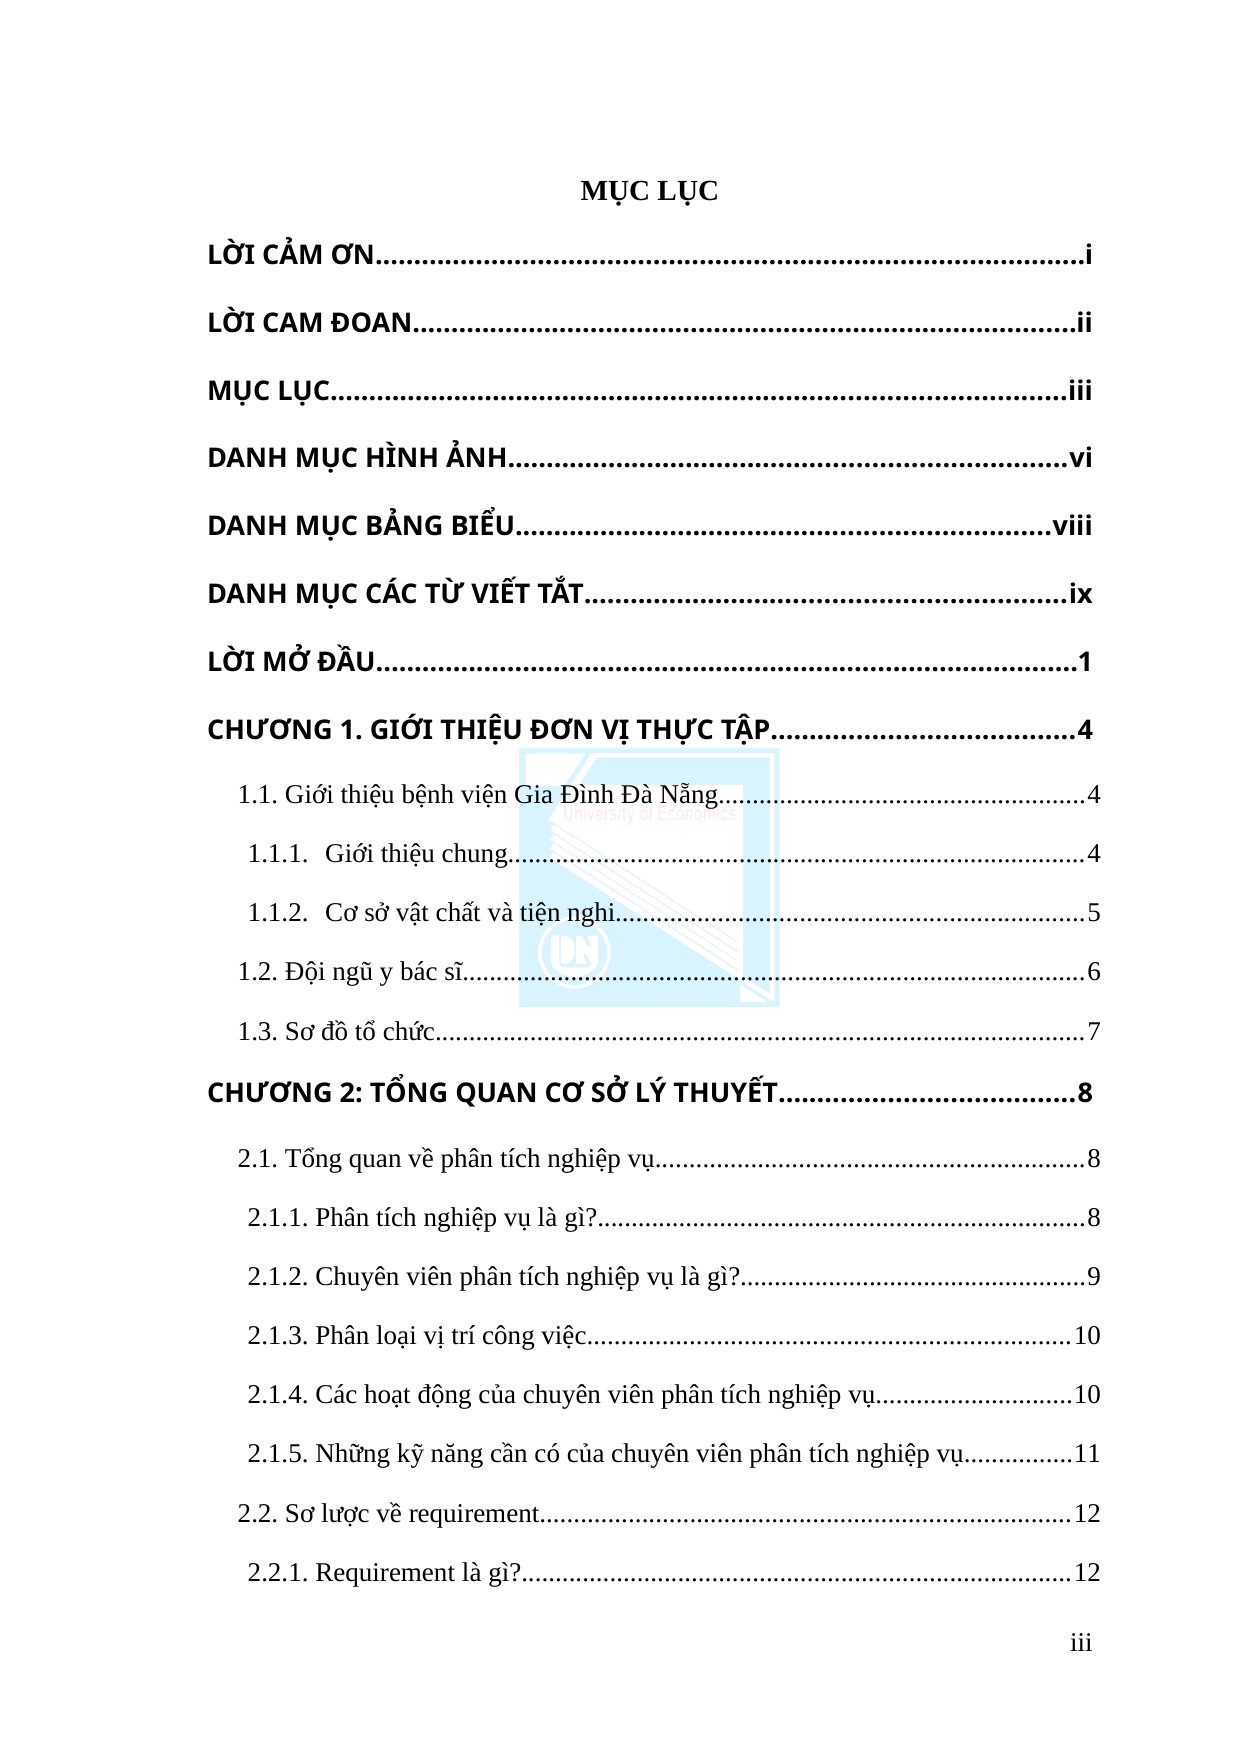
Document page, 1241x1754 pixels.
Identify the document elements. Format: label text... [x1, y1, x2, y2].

text 2.1.2. Chuyên viên phân tích nghiệp vụ là gì? 9 [247, 1260, 1092, 1291]
text 1.1.1. Giới thiệu chung 4 [247, 837, 1092, 868]
text 2.1. Tổng quan về phân tích nghiệp vụ 8 [220, 1142, 1092, 1173]
subtitle MỤC LỤC [207, 173, 1092, 206]
text 2.1.3. Phân loại vị trí công việc 10 [247, 1319, 1092, 1350]
text DANH MỤC BẢNG BIỂU viii [207, 507, 1092, 544]
text LỜI MỞ ĐẦU 1 [207, 642, 1092, 679]
text CHƯƠNG 2: TỔNG QUAN CƠ SỞ LÝ THUYẾT 8 [207, 1074, 1092, 1111]
text 2.1.1. Phân tích nghiệp vụ là gì? 8 [247, 1201, 1092, 1232]
text 1.1. Giới thiệu bệnh viện Gia Đình Đà Nẵng 4 [220, 778, 1092, 809]
text 1.2. Đội ngũ y bác sĩ 6 [220, 956, 1092, 987]
text 2.1.4. Các hoạt động của chuyên viên phân tích nghiệp vụ 10 [247, 1378, 1092, 1409]
text CHƯƠNG 1. GIỚI THIỆU ĐƠN VỊ THỰC TẬP 4 [207, 710, 1092, 747]
text 1.3. Sơ đồ tổ chức 7 [220, 1015, 1092, 1046]
text LỜI CẢM ƠN i [207, 236, 1092, 272]
text LỜI CAM ĐOAN ii [207, 303, 1092, 340]
text DANH MỤC CÁC TỪ VIẾT TẮT ix [207, 574, 1092, 611]
text 2.2.1. Requirement là gì? 12 [247, 1556, 1092, 1587]
text MỤC LỤC iii [207, 371, 1092, 408]
text 2.1.5. Những kỹ năng cần có của chuyên viên phân tích nghiệp vụ 11 [247, 1437, 1092, 1469]
text DANH MỤC HÌNH ẢNH vi [207, 439, 1092, 476]
text 1.1.2. Cơ sở vật chất và tiện nghi 5 [247, 896, 1092, 927]
text 2.2. Sơ lược về requirement 12 [220, 1497, 1092, 1528]
